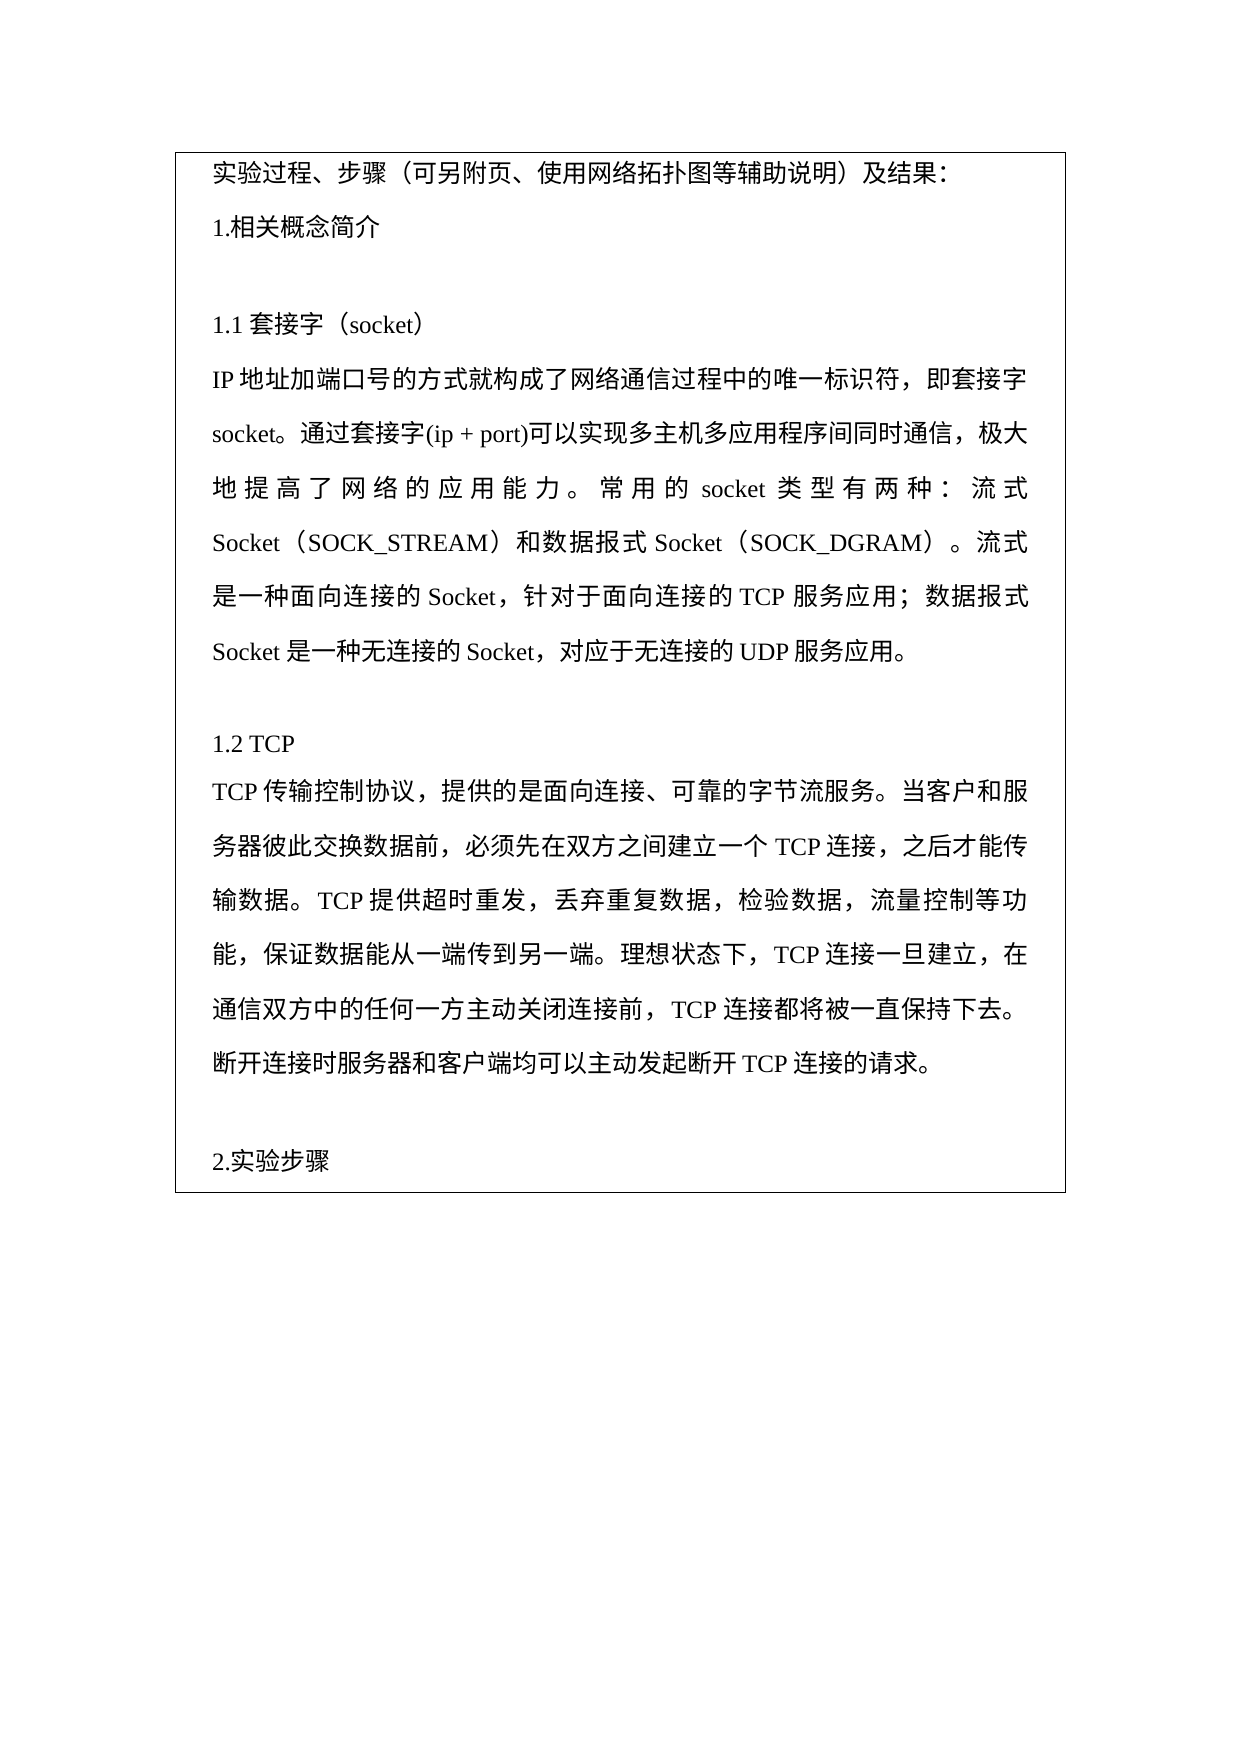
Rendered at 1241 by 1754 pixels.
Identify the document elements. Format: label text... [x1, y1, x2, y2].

table_cell 实验过程、步骤（可另附页、使用网络拓扑图等辅助说明）及结果： 1.相关概念简介 1.1 套接字（socket） IP地址加端口号的方式就构成了网络通信过程中的唯一标识符，即套接字socket。通过套接字(ip + port)可以实现多主机多应用程序间同时通信，极大地提高了网络的应用能力。常用的socket类型有两种：流式Socket（SOCK_STREAM）和数据报式Socket（SOCK_DGRAM）。流式是一种面向连接的Socket，针对于面向连接的TCP 服务应用；数据报式Socket 是一种无连接的Socket，对应于无连接的UDP 服务应用。 1.2 TCP TCP传输控制协议，提供的是面向连接、可靠的字节流服务。当客户和服务器彼此交换数据前，必须先在双方之间建立一个TCP连接，之后才能传输数据。TCP提供超时重发，丢弃重复数据，检验数据，流量控制等功能，保证数据能从一端传到另一端。理想状态下，TCP连接一旦建立，在通信双方中的任何一方主动关闭连接前，TCP 连接都将被一直保持下去。断开连接时服务器和客户端均可以主动发起断开TCP 连接的请求。 2.实验步骤 2.1 相关模块介绍 1）创建套接字 2）绑定ip和端口 3）监听 Python的tcp服务器需要调用socket模块里的listen函数来等待客户端连接，listen函数的参数可以设置服务器可同时接收多少个客户端同时在线。 4）接受连接 第一个返回值是一个通信套接字，第二个返回值是客户的ip和端口信息。 5）发送数据 6）关闭请求套接字，关闭服务套接字 2.2 实现简单的一对一TCP通信程序 1）server.py 服务端代码 在服务端中，设置ip为localhost，端口号为50007。当服务端收到客户端传来的消息时，打印消息，并向客户端传送：Got it。 2）客户端代码 3）实现结果 可以看到，服务端通过listen监听到了客户端的连接，并收到了客户端发来的消息hello world。客户端发送消息后，收到了来自服务端的Got it！说明TCP建立成功。 2.3 实现多对多TCP通信程序 通常一个服务器端程序在计算机里是一个进程，如果有多个客户端同时上线要和服务器程序进行多对多的通信，需要服务器端软件创建若干个线程，由进程创建的线程和每一个客户端进行一对一的通信，交换数据。如果服务器端的程序没有创建线程，那无论有多少个客户端程序向服务器端发起请求连接，也仅有一个客户端被服务，因为服务器端就一个进程，不可能一下对付那么多的通信请求。 所以如果需要实现TCP的多对多通信，需要使用多线程。 基本思想是每次有客户端请求服务的时候，服务器端的程序就创建一个新的线程专门服务于该客户端的服务请求。下面的server.py代码有使用了threading模块来创建线程的内容。 server.py 2）client.py 客户端的代码和原先的基本一致 3）实验结果 可以看到，本实验开启了一个服务端和三个客户端，三个客户端连接同一个服务端后，分别发送不同的信息。可以看到服务端收到来自三个不同客户端的信息，并能分辨来自哪个客户端。实现了TCP的多对多通信。 [176, 153, 1065, 1192]
